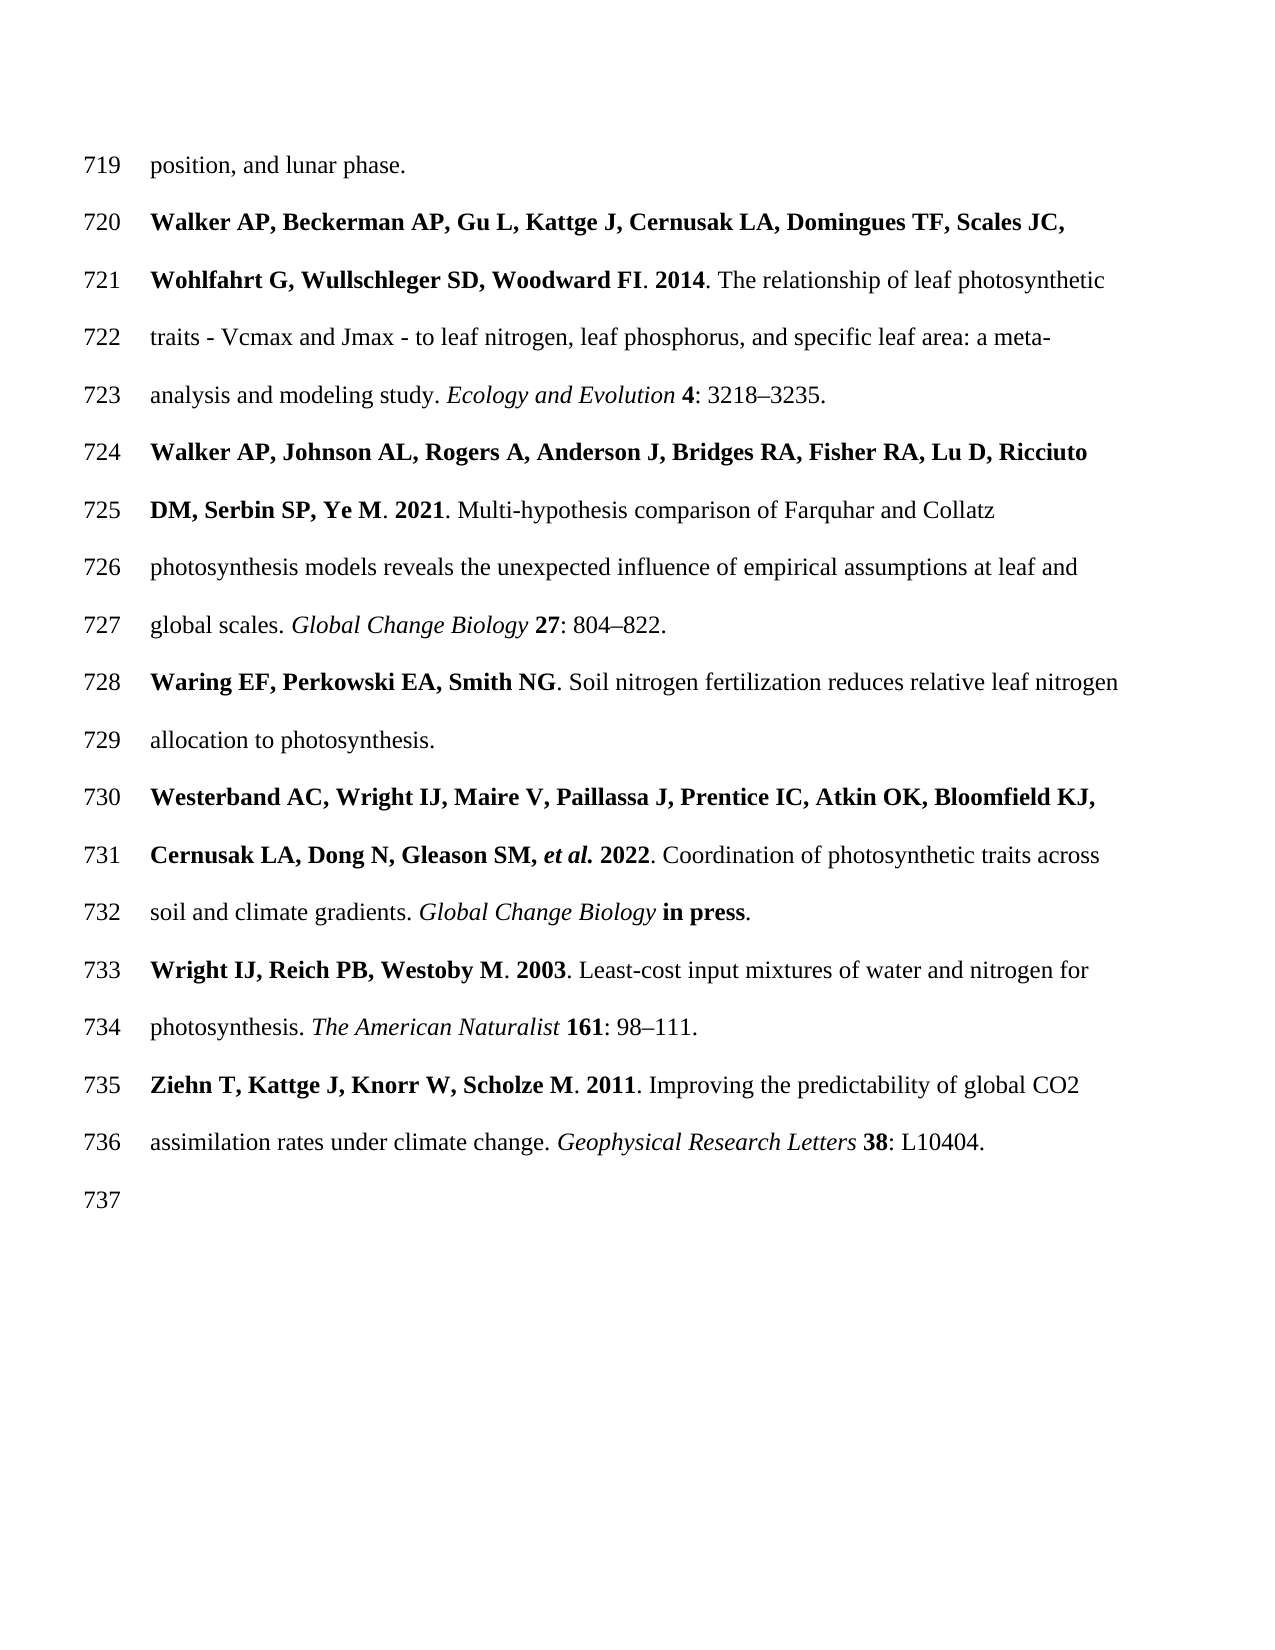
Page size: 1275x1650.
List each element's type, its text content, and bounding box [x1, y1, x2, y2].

text Ziehn T, Kattge J, Knorr W, Scholze M. 2011. Improving the predictability of global CO2 assimilation rates under climate change. Geophysical Research Letters 38: L10404. [150, 1070, 1125, 1156]
text Wright IJ, Reich PB, Westoby M. 2003. Least-cost input mixtures of water and nitrogen for photosynthesis. The American Naturalist 161: 98–111. [150, 955, 1125, 1041]
text Waring EF, Perkowski EA, Smith NG. Soil nitrogen fertilization reduces relative leaf nitrogen allocation to photosynthesis. [150, 667, 1125, 754]
text Walker AP, Johnson AL, Rogers A, Anderson J, Bridges RA, Fisher RA, Lu D, Ricciuto DM, Serbin SP, Ye M. 2021. Multi‐hypothesis comparison of Farquhar and Collatz photosynthesis models reveals the unexpected influence of empirical assumptions at leaf and global scales. Global Change Biology 27: 804–822. [150, 437, 1125, 639]
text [150, 150, 1125, 179]
text Walker AP, Beckerman AP, Gu L, Kattge J, Cernusak LA, Domingues TF, Scales JC, Wohlfahrt G, Wullschleger SD, Woodward FI. 2014. The relationship of leaf photosynthetic traits - Vcmax and Jmax - to leaf nitrogen, leaf phosphorus, and specific leaf area: a meta-analysis and modeling study. Ecology and Evolution 4: 3218–3235. [150, 207, 1125, 409]
text Westerband AC, Wright IJ, Maire V, Paillassa J, Prentice IC, Atkin OK, Bloomfield KJ, Cernusak LA, Dong N, Gleason SM, et al. 2022. Coordination of photosynthetic traits across soil and climate gradients. Global Change Biology in press. [150, 782, 1125, 926]
